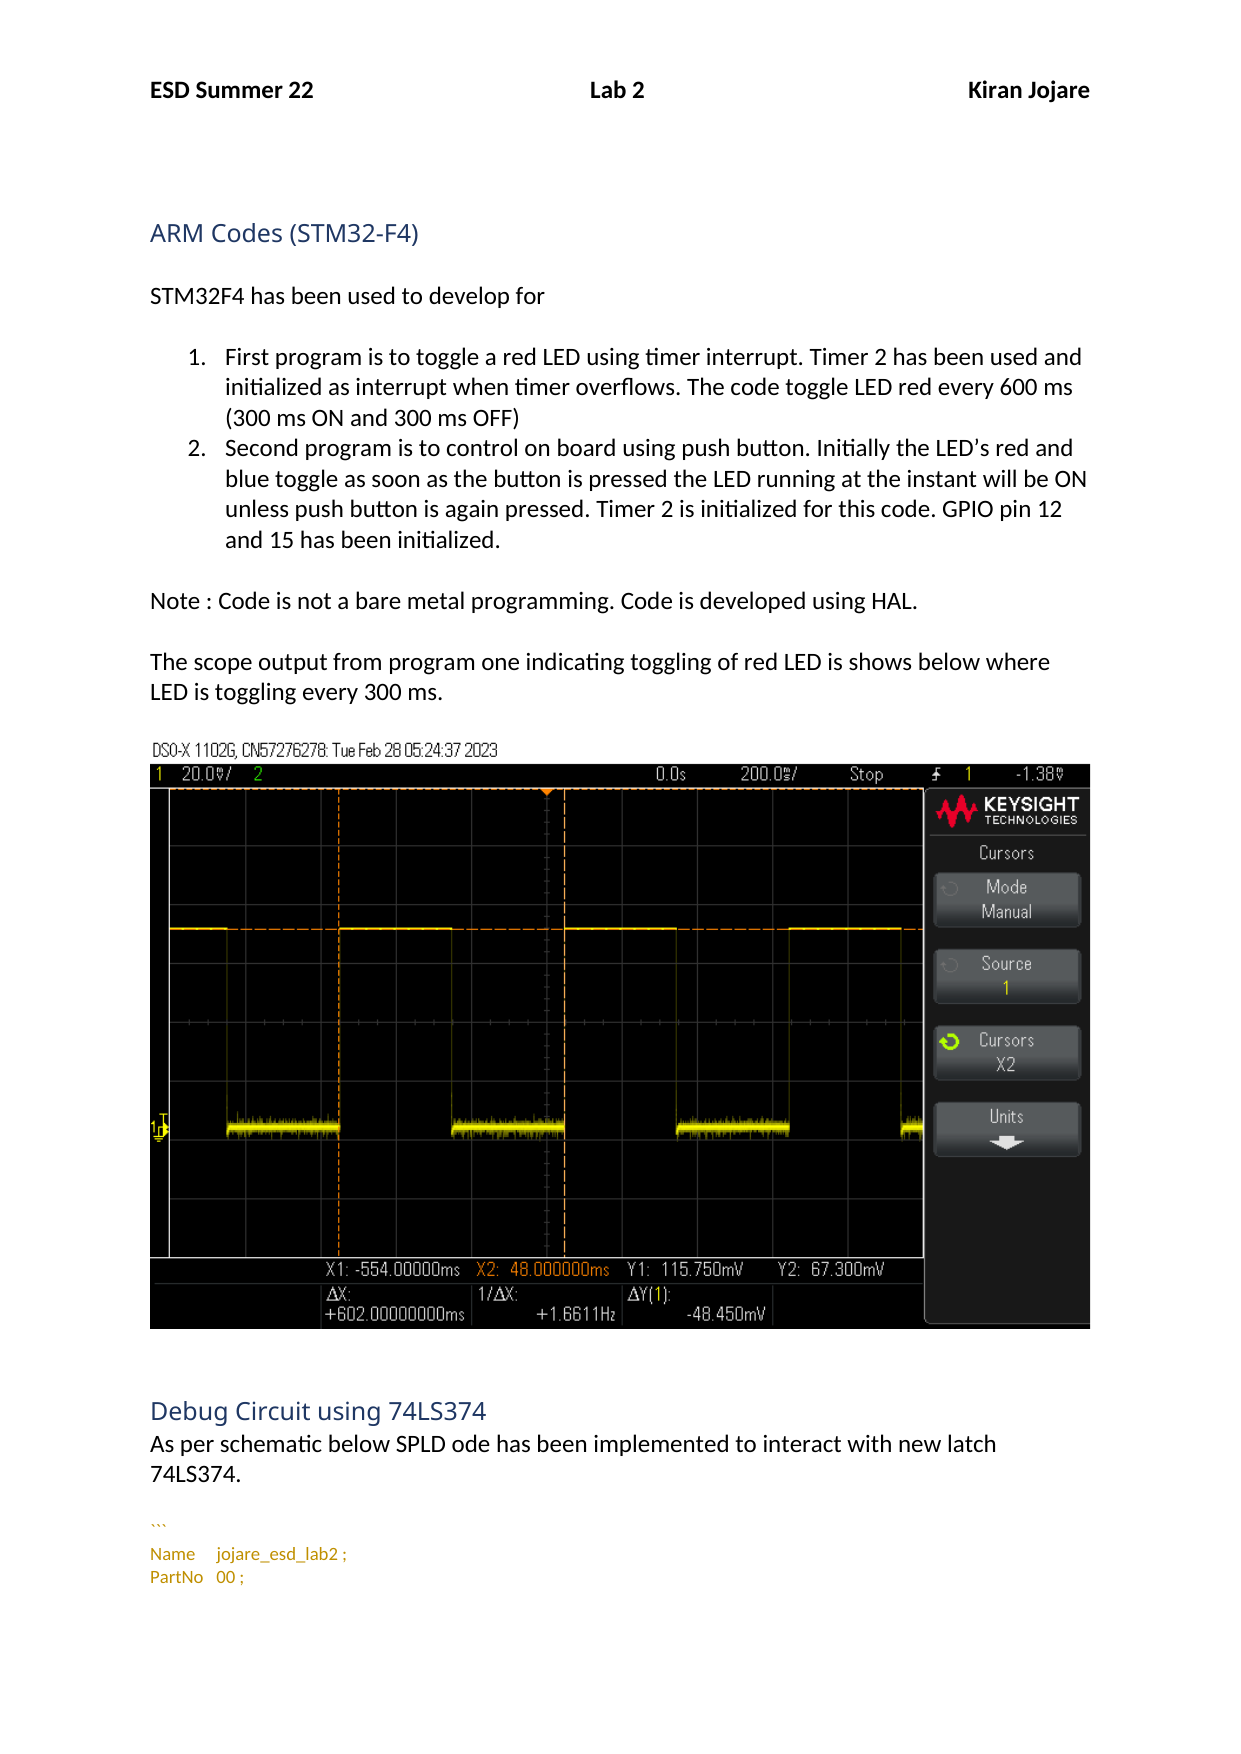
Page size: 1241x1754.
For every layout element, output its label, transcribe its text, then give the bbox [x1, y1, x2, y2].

subtitle Debug Circuit using 74LS374 [150, 1394, 1090, 1428]
subtitle ARM Codes (STM32-F4) [150, 215, 1090, 249]
list First program is to toggle a red LED using timer interrupt. Timer 2 has been used and initialized as interrupt when timer overflows. The code toggle LED red every 600 ms (300 ms ON and 300 ms OFF) [187, 341, 1090, 432]
text The scope output from program one indicating toggling of red LED is shows below where LED is toggling every 300 ms. [150, 646, 1090, 707]
text PartNo 00 ; [150, 1565, 1090, 1588]
list Second program is to control on board using push button. Initially the LED’s red and blue toggle as soon as the button is pressed the LED running at the instant will be ON unless push button is again pressed. Timer 2 is initialized for this code. GPIO pin 12 and 15 has been initialized. [187, 432, 1090, 554]
text Note : Code is not a bare metal programming. Code is developed using HAL. [150, 585, 1090, 616]
picture [150, 737, 1091, 1329]
text STM32F4 has been used to develop for [150, 280, 1090, 310]
text As per schematic below SPLD ode has been implemented to interact with new latch 74LS374. [150, 1428, 1090, 1489]
text ``` Name jojare_esd_lab2 ; [150, 1519, 1090, 1565]
